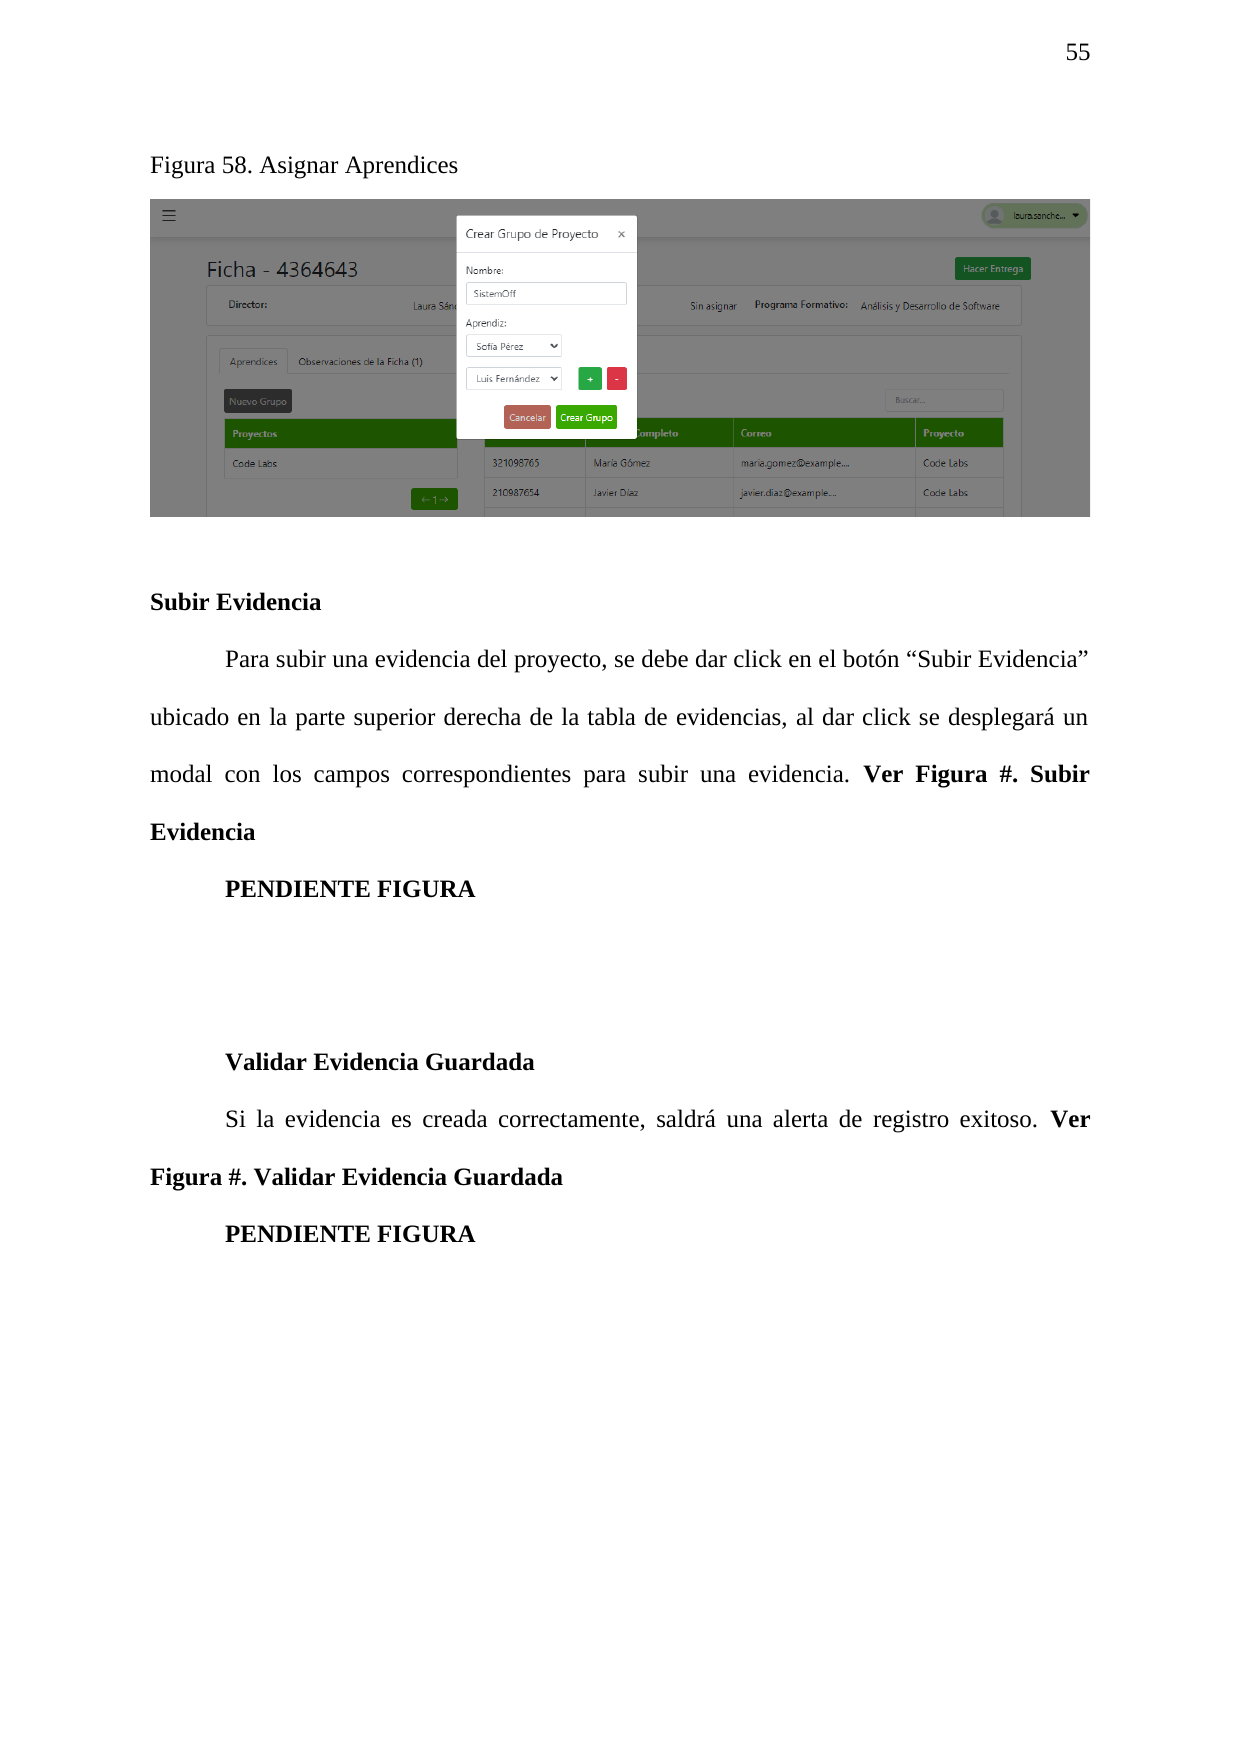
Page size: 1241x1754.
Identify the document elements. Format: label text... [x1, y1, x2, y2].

text Figura 58. Asignar Aprendices [150, 150, 1090, 179]
text Para subir una evidencia del proyecto, se debe dar click en el botón “Subir Evidencia” ubicado en la parte superior derecha de la tabla de evidencias, al dar click se desplegará un modal con los campos correspondientes para subir una evidencia. Ver Figura #. Subir Evidencia [150, 644, 1090, 845]
subtitle Validar Evidencia Guardada [150, 1047, 1090, 1075]
text PENDIENTE FIGURA [150, 1219, 1090, 1248]
subtitle Subir Evidencia [150, 587, 1090, 615]
text Si la evidencia es creada correctamente, saldrá una alerta de registro exitoso. Ver Figura #. Validar Evidencia Guardada [150, 1104, 1090, 1190]
picture [150, 199, 1091, 517]
text PENDIENTE FIGURA [150, 874, 1090, 903]
